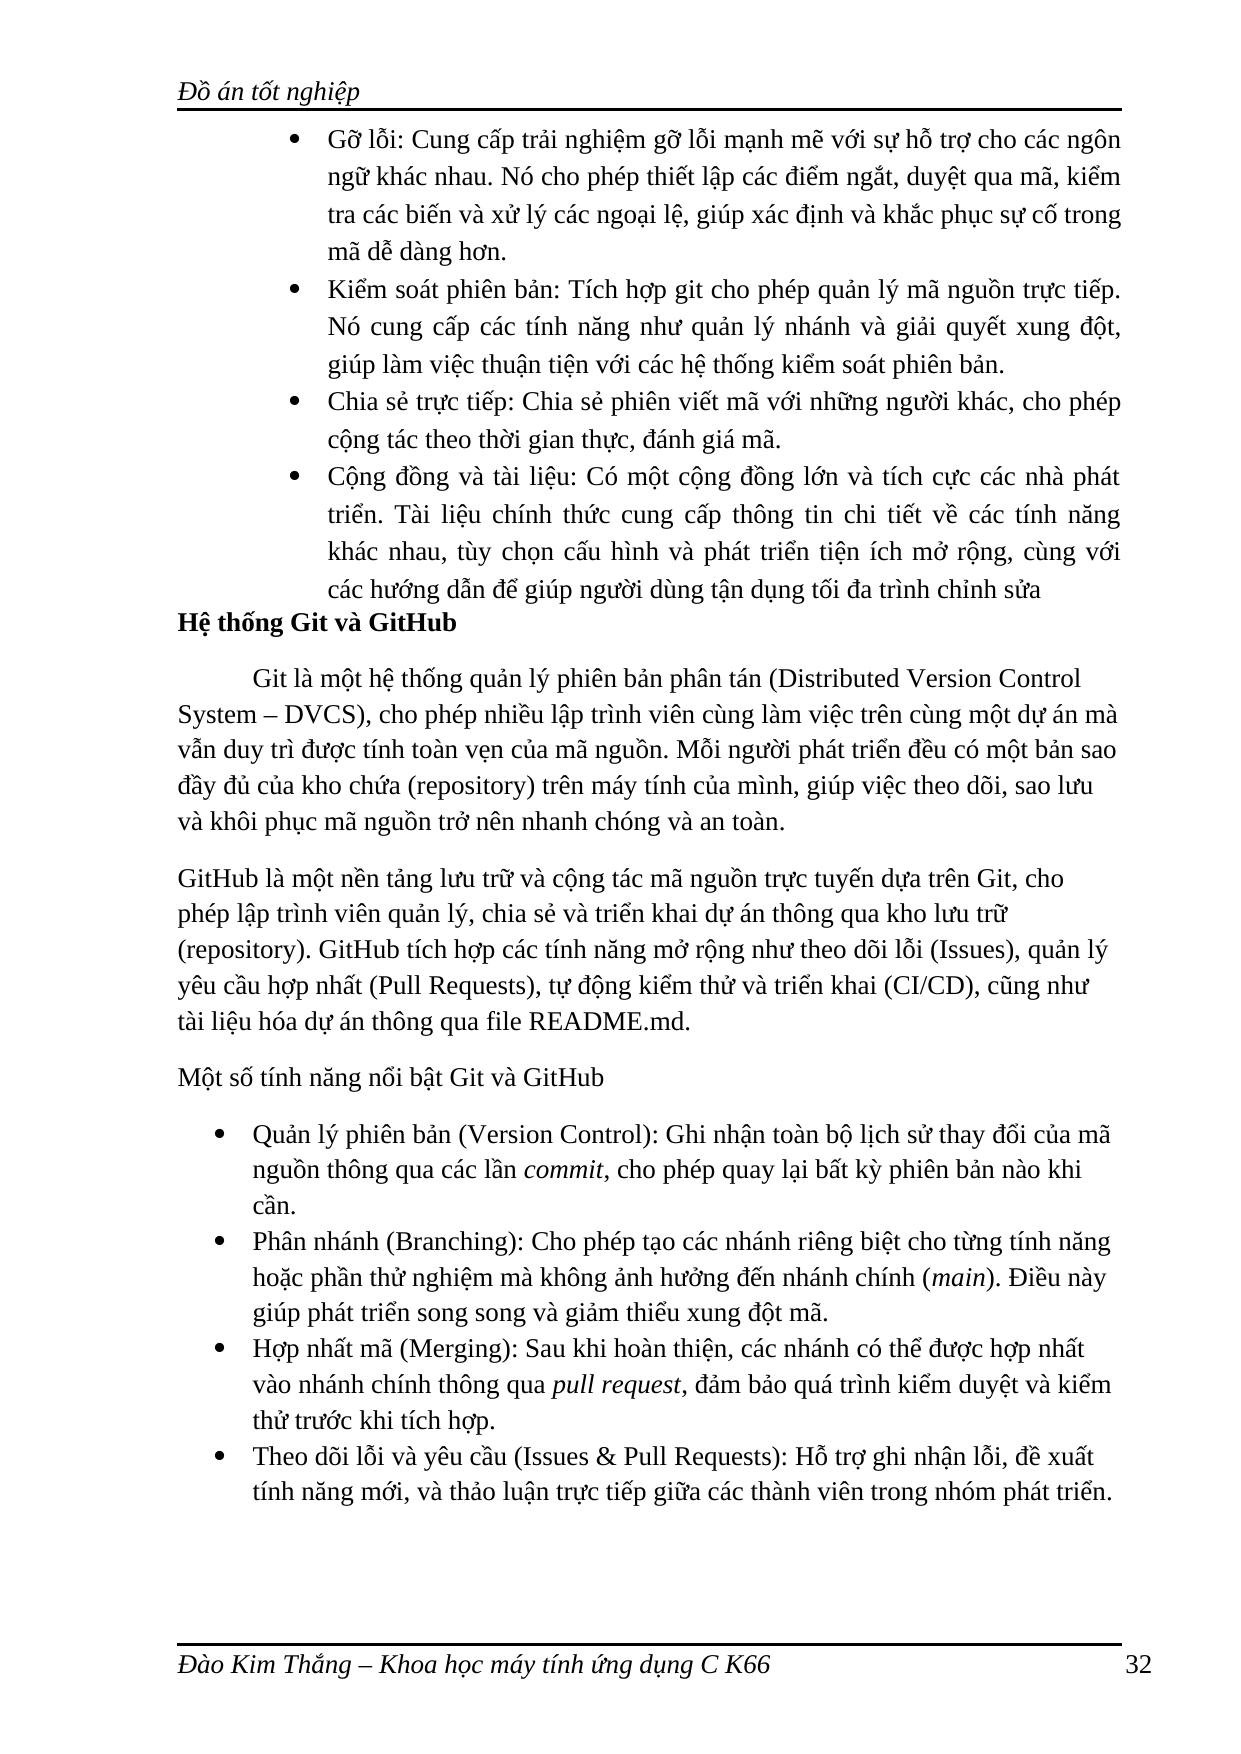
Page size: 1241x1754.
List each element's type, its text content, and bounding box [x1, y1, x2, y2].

list Cộng đồng và tài liệu: Có một cộng đồng lớn và tích cực các nhà phát triển. Tài liệu chính thức cung cấp thông tin chi tiết về các tính năng khác nhau, tùy chọn cấu hình và phát triển tiện ích mở rộng, cùng với các hướng dẫn để giúp người dùng tận dụng tối đa trình chỉnh sửa [290, 456, 1122, 606]
list Quản lý phiên bản (Version Control): Ghi nhận toàn bộ lịch sử thay đổi của mã nguồn thông qua các lần commit, cho phép quay lại bất kỳ phiên bản nào khi cần. [215, 1118, 1122, 1220]
text Hệ thống Git và GitHub [177, 606, 1122, 637]
list Chia sẻ trực tiếp: Chia sẻ phiên viết mã với những người khác, cho phép cộng tác theo thời gian thực, đánh giá mã. [290, 381, 1122, 456]
list Hợp nhất mã (Merging): Sau khi hoàn thiện, các nhánh có thể được hợp nhất vào nhánh chính thông qua pull request, đảm bảo quá trình kiểm duyệt và kiểm thử trước khi tích hợp. [215, 1332, 1122, 1435]
text GitHub là một nền tảng lưu trữ và cộng tác mã nguồn trực tuyến dựa trên Git, cho phép lập trình viên quản lý, chia sẻ và triển khai dự án thông qua kho lưu trữ (repository). GitHub tích hợp các tính năng mở rộng như theo dõi lỗi (Issues), quản lý yêu cầu hợp nhất (Pull Requests), tự động kiểm thử và triển khai (CI/CD), cũng như tài liệu hóa dự án thông qua file README.md. [177, 862, 1122, 1036]
text Git là một hệ thống quản lý phiên bản phân tán (Distributed Version Control System – DVCS), cho phép nhiều lập trình viên cùng làm việc trên cùng một dự án mà vẫn duy trì được tính toàn vẹn của mã nguồn. Mỗi người phát triển đều có một bản sao đầy đủ của kho chứa (repository) trên máy tính của mình, giúp việc theo dõi, sao lưu và khôi phục mã nguồn trở nên nhanh chóng và an toàn. [177, 662, 1122, 836]
list Gỡ lỗi: Cung cấp trải nghiệm gỡ lỗi mạnh mẽ với sự hỗ trợ cho các ngôn ngữ khác nhau. Nó cho phép thiết lập các điểm ngắt, duyệt qua mã, kiểm tra các biến và xử lý các ngoại lệ, giúp xác định và khắc phục sự cố trong mã dễ dàng hơn. [290, 118, 1122, 268]
list Kiểm soát phiên bản: Tích hợp git cho phép quản lý mã nguồn trực tiếp. Nó cung cấp các tính năng như quản lý nhánh và giải quyết xung đột, giúp làm việc thuận tiện với các hệ thống kiểm soát phiên bản. [290, 268, 1122, 381]
list Theo dõi lỗi và yêu cầu (Issues & Pull Requests): Hỗ trợ ghi nhận lỗi, đề xuất tính năng mới, và thảo luận trực tiếp giữa các thành viên trong nhóm phát triển. [215, 1439, 1122, 1507]
list Phân nhánh (Branching): Cho phép tạo các nhánh riêng biệt cho từng tính năng hoặc phần thử nghiệm mà không ảnh hưởng đến nhánh chính (main). Điều này giúp phát triển song song và giảm thiểu xung đột mã. [215, 1225, 1122, 1328]
text Một số tính năng nổi bật Git và GitHub [177, 1061, 1122, 1092]
